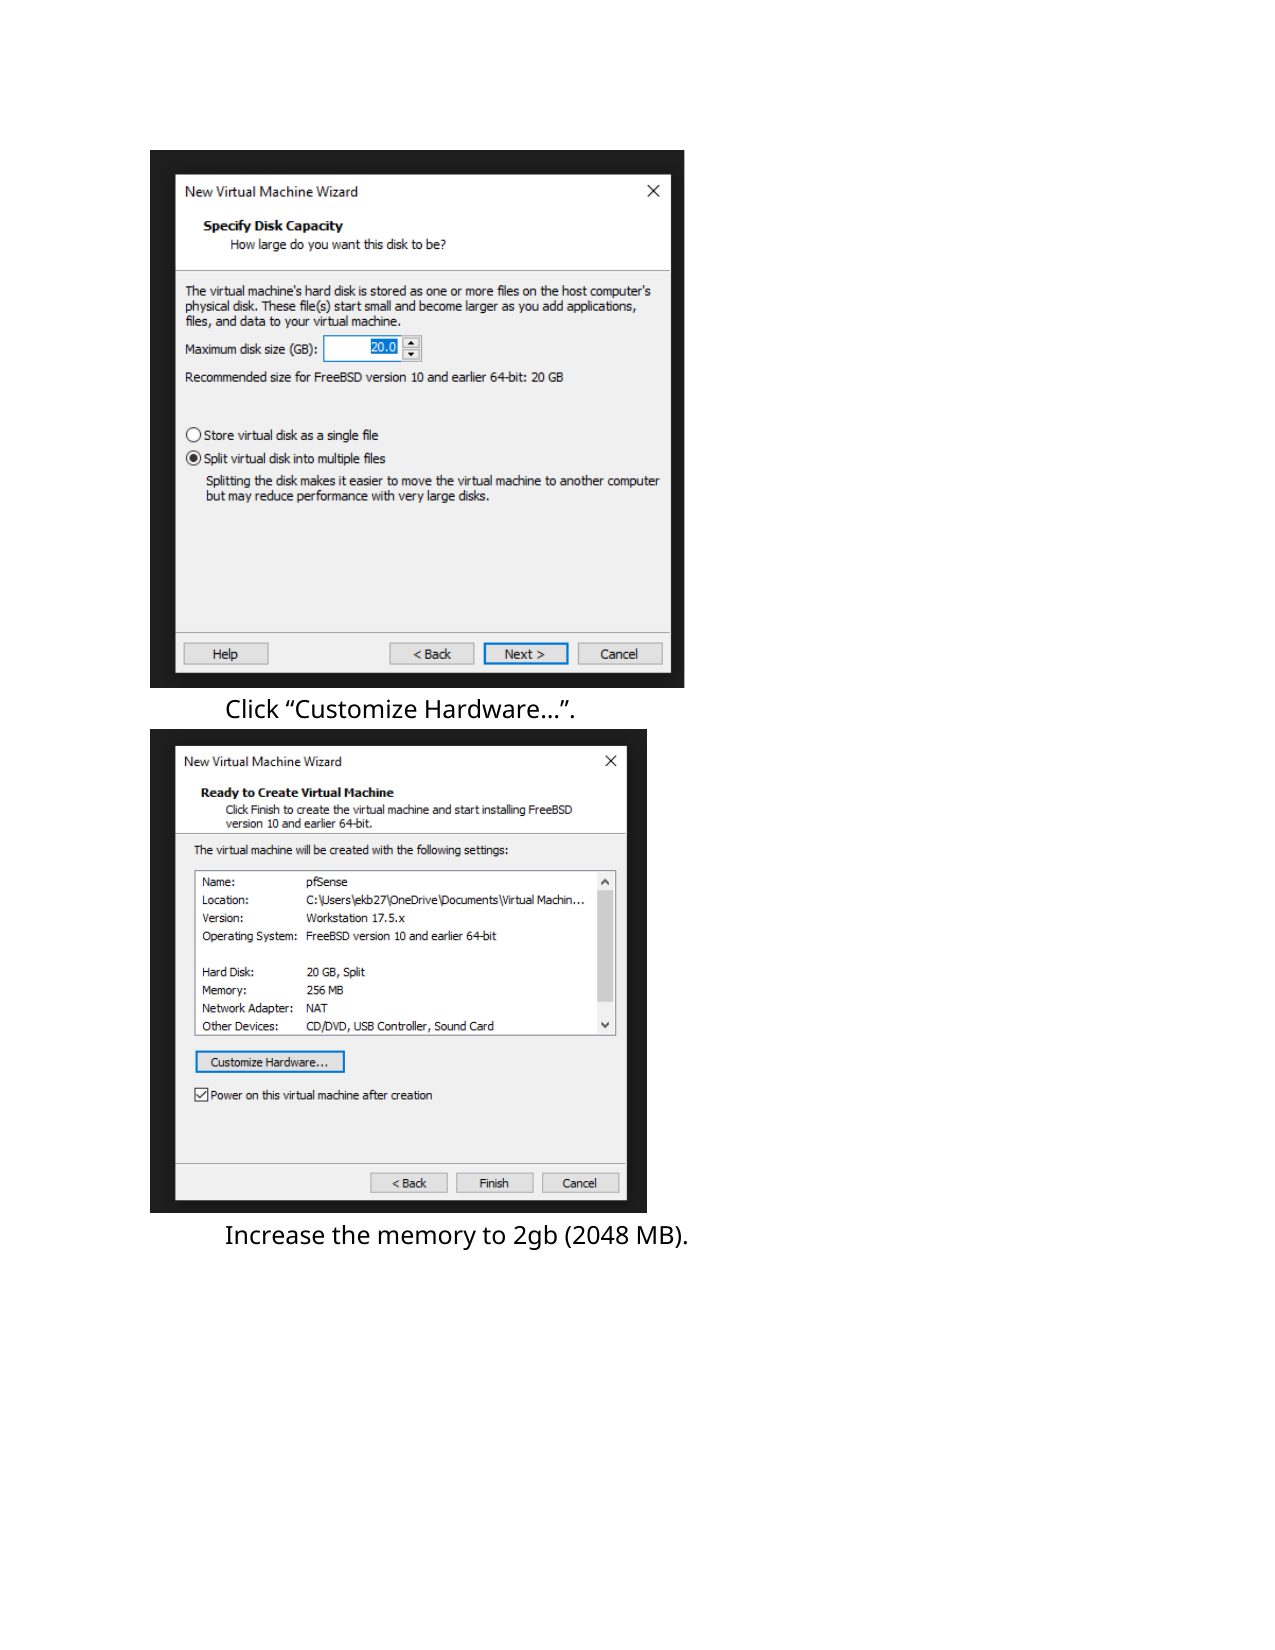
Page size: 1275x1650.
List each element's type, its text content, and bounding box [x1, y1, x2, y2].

picture [150, 150, 685, 688]
picture [150, 729, 647, 1213]
